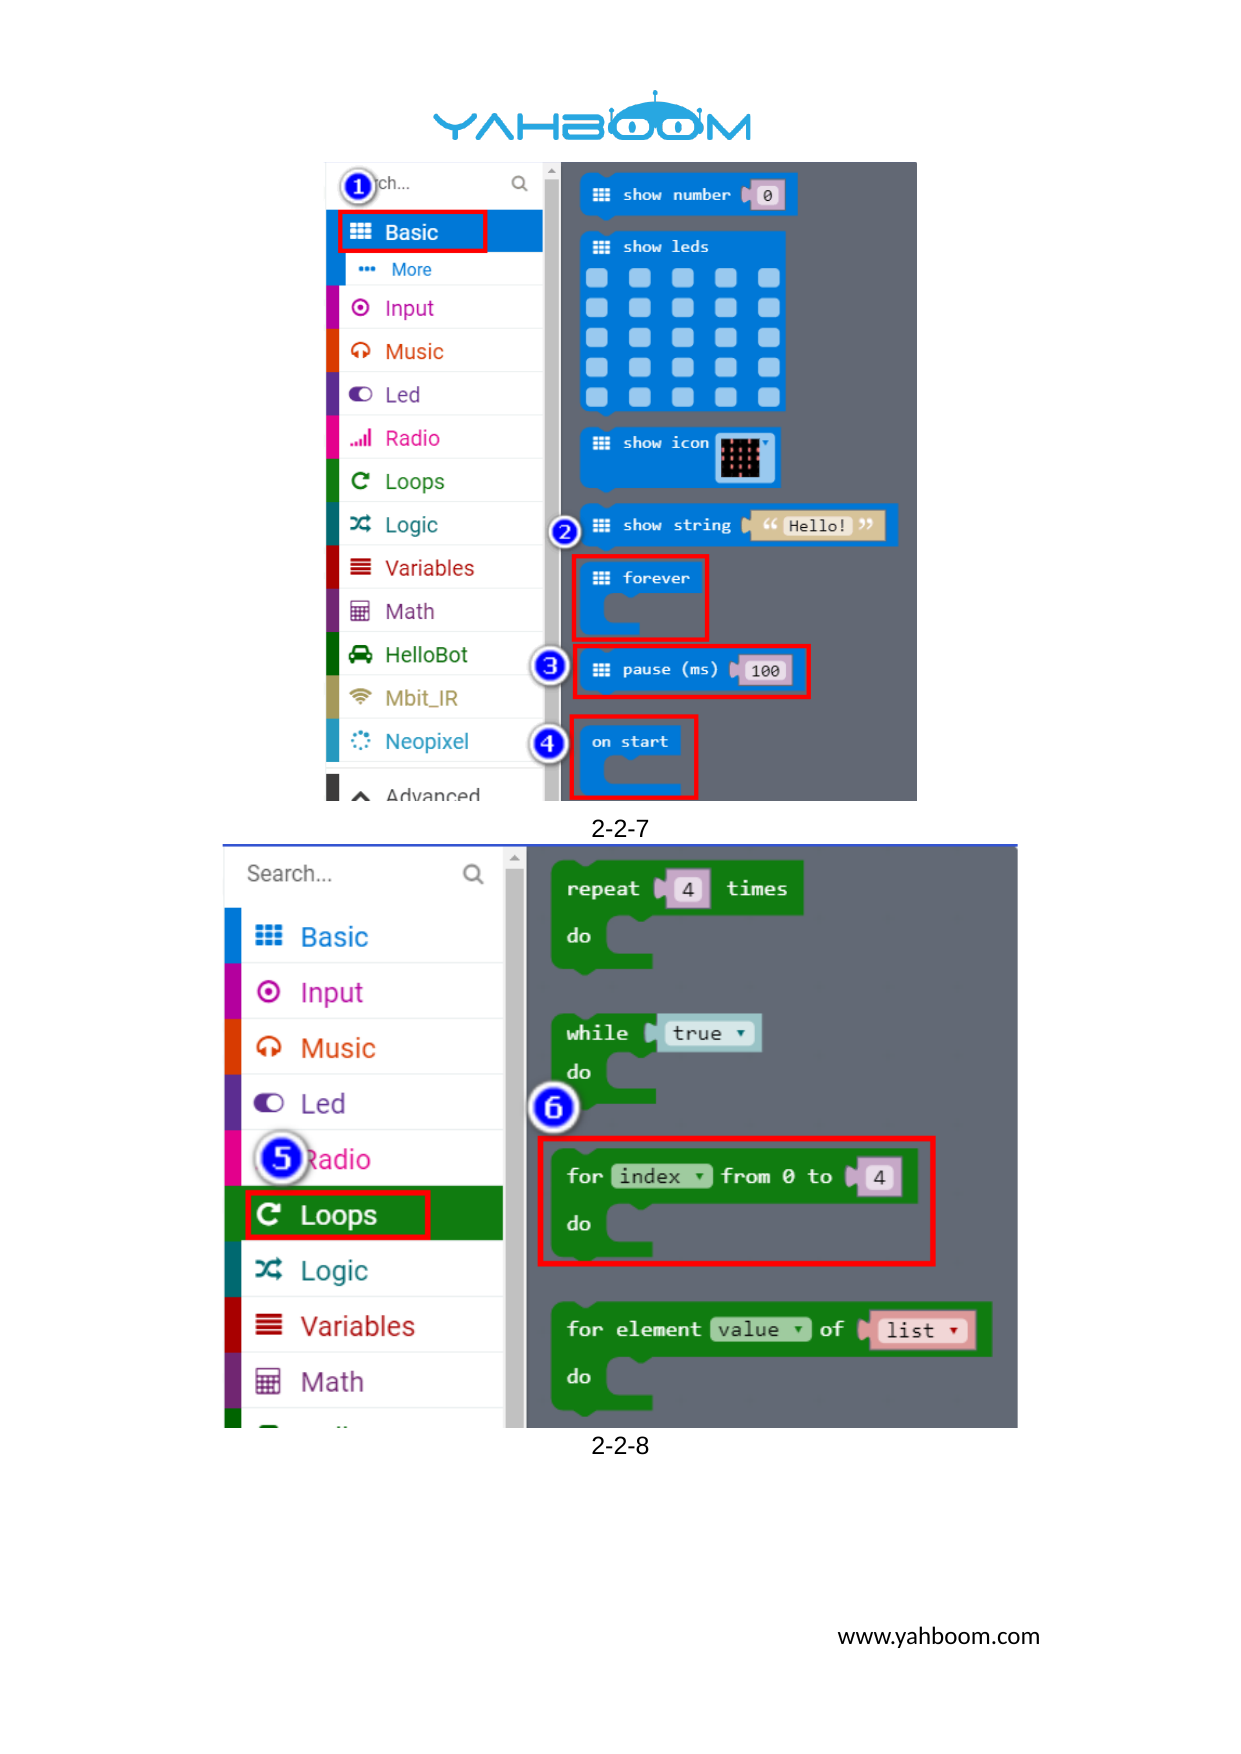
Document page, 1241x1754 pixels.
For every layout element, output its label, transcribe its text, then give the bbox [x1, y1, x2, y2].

text 2-2-8 [187, 1429, 1053, 1462]
picture [222, 844, 1018, 1428]
picture [323, 162, 917, 801]
text 2-2-7 [187, 812, 1053, 844]
picture [433, 90, 751, 140]
